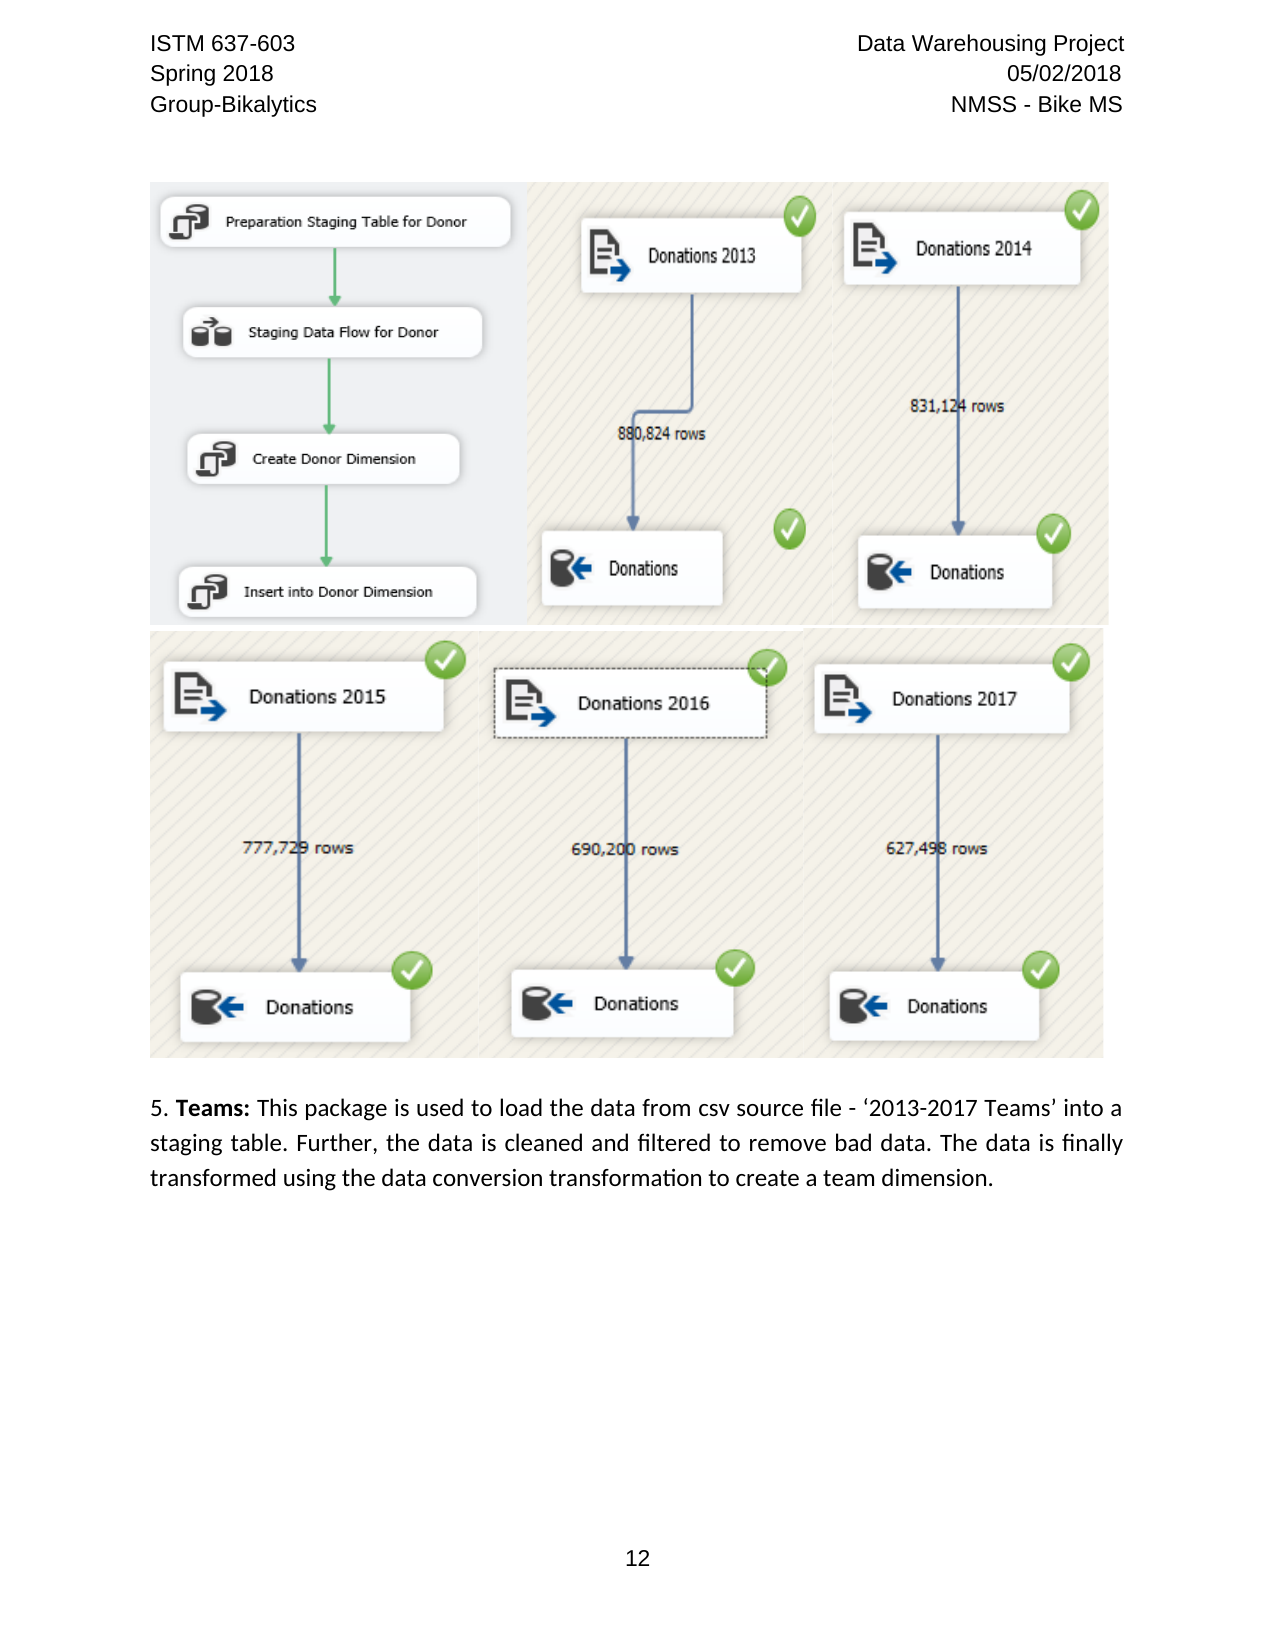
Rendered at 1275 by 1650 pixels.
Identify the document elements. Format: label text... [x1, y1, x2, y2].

text 5. Teams: This package is used to load the data from csv source file - ‘2013-2017 Teams’ into a staging table. Further, the data is cleaned and filtered to remove bad data. The data is finally transformed using the data conversion transformation to create a team dimension. [150, 1092, 1125, 1192]
picture [150, 628, 1104, 1058]
picture [150, 182, 1109, 625]
